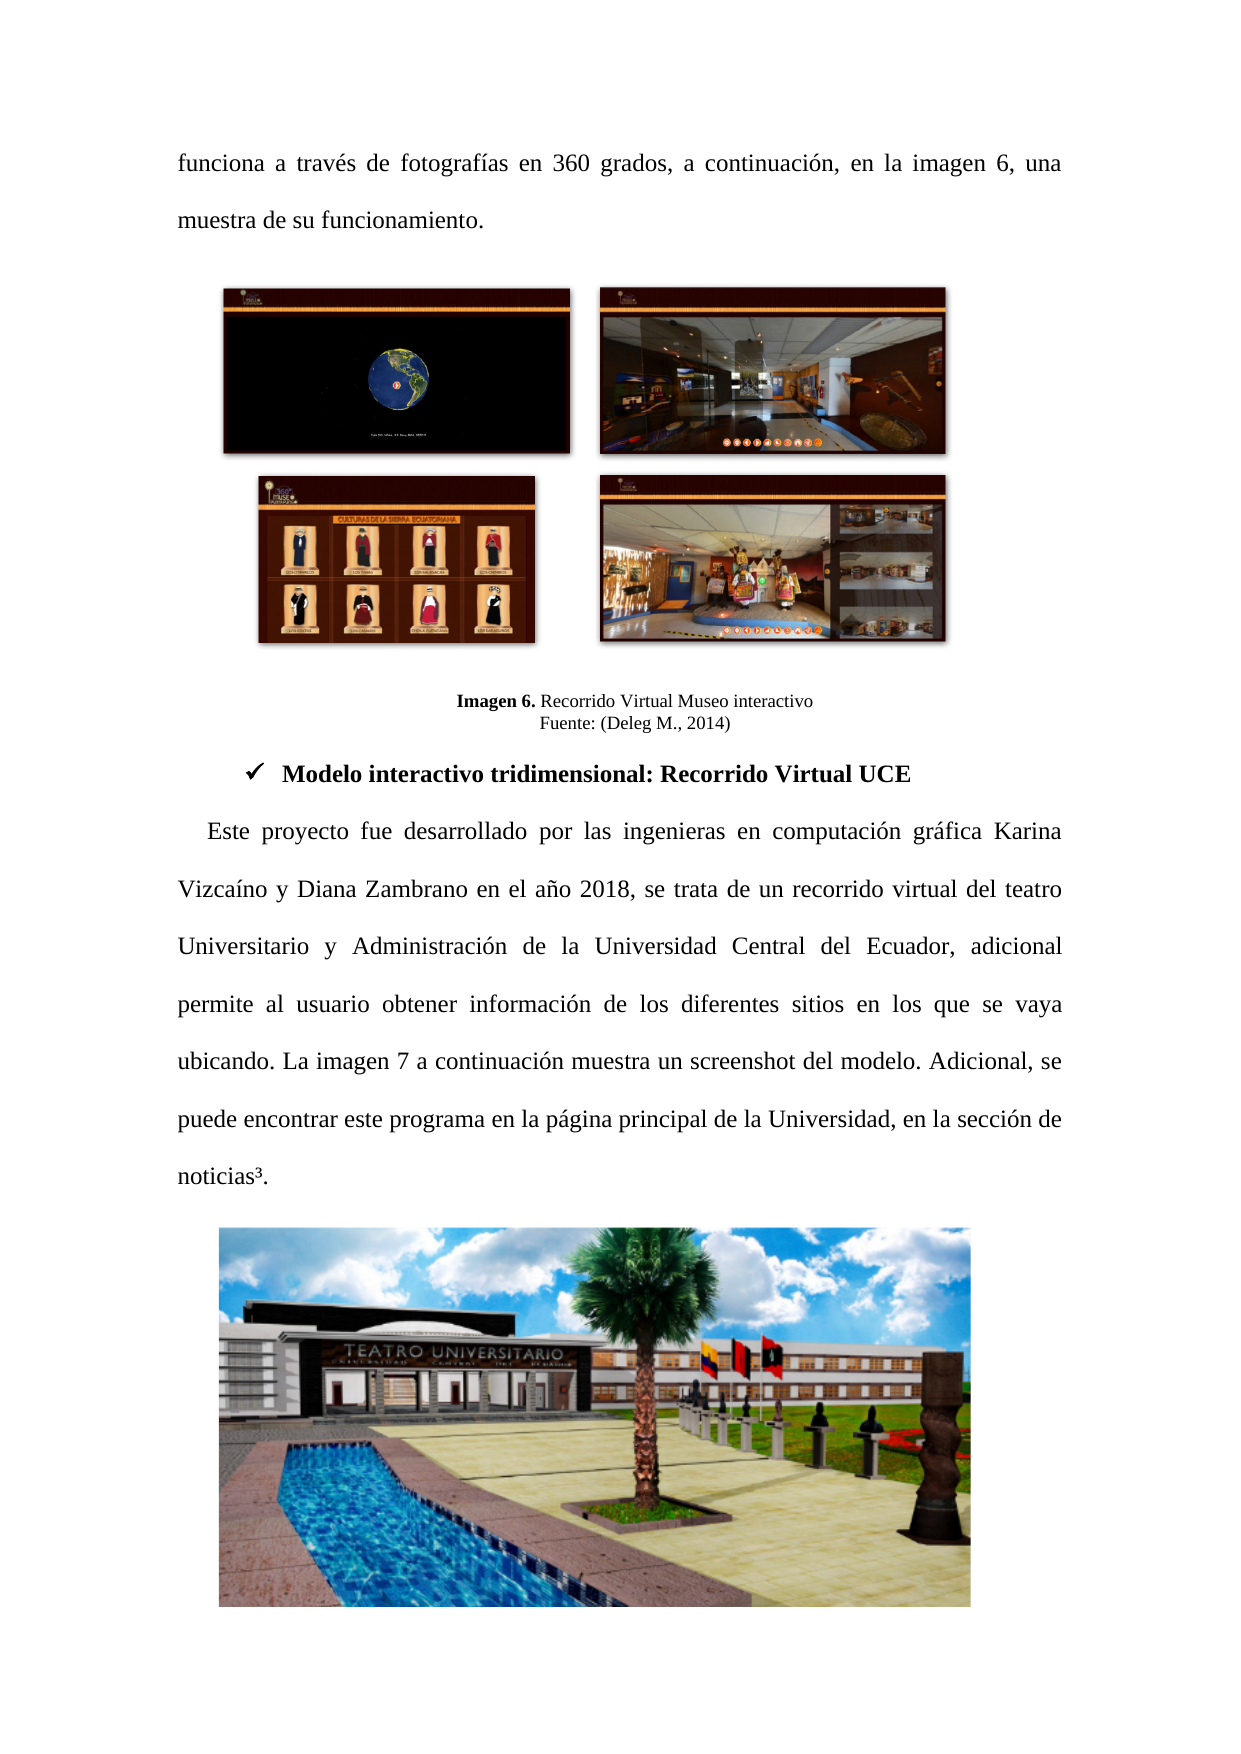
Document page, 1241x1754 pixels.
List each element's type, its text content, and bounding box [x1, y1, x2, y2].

picture [217, 1227, 976, 1608]
text Este proyecto fue desarrollado por las ingenieras en computación gráfica Karina Vizcaíno y Diana Zambrano en el año 2018, se trata de un recorrido virtual del teatro Universitario y Administración de la Universidad Central del Ecuador, adicional permite al usuario obtener información de los diferentes sitios en los que se vaya ubicando. La imagen 7 a continuación muestra un screenshot del modelo. Adicional, se puede encontrar este programa en la página principal de la Universidad, en la sección de noticias³. [177, 816, 1063, 1190]
subtitle Modelo interactivo tridimensional: Recorrido Virtual UCE [244, 759, 1063, 788]
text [177, 148, 1063, 234]
text Imagen 6. Recorrido Virtual Museo interactivo [177, 690, 1063, 712]
text Fuente: [177, 712, 1063, 733]
picture [206, 262, 970, 662]
